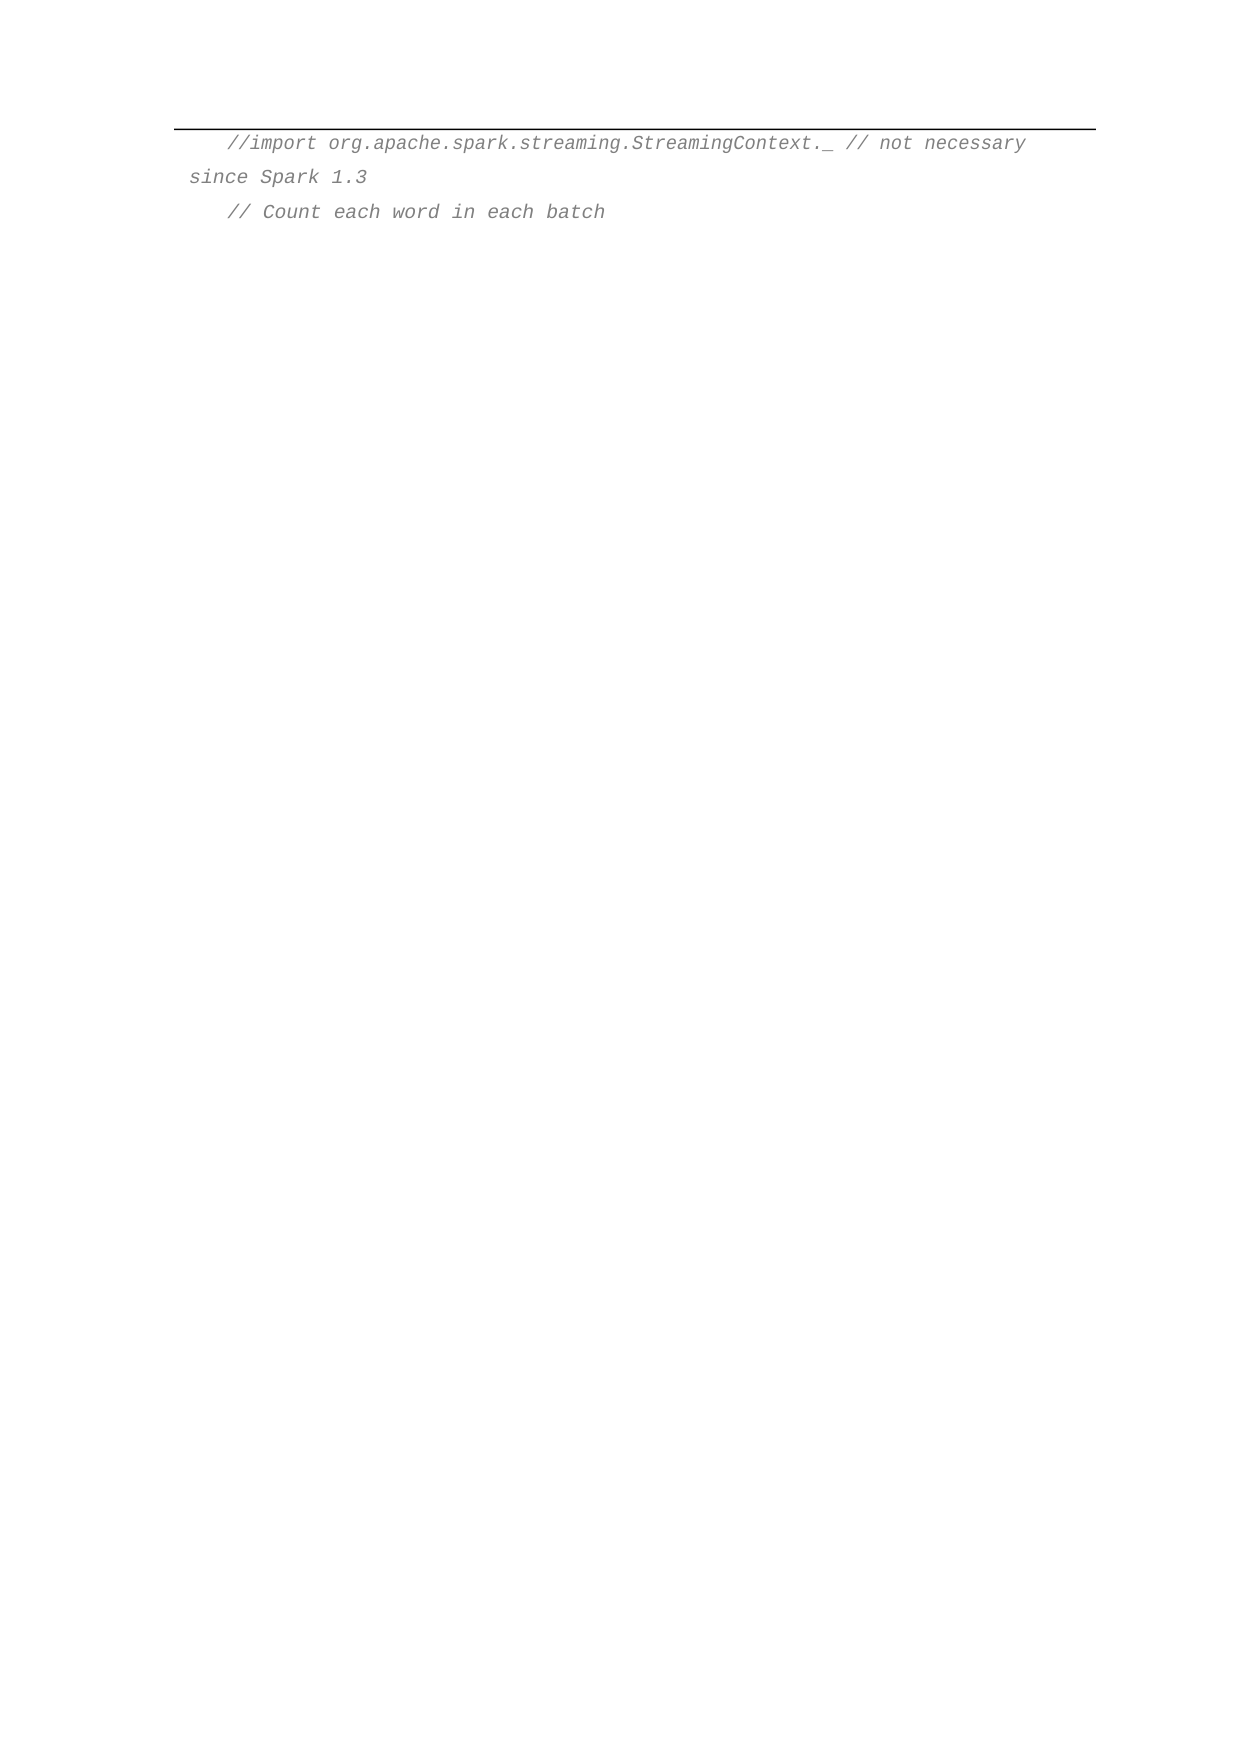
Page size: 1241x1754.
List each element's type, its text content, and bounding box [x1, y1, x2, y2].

text // Count each word in each batch [227, 200, 1159, 223]
text //import org.apache.spark.streaming.StreamingContext._ // not necessary since Spark 1.3 [189, 133, 1030, 189]
